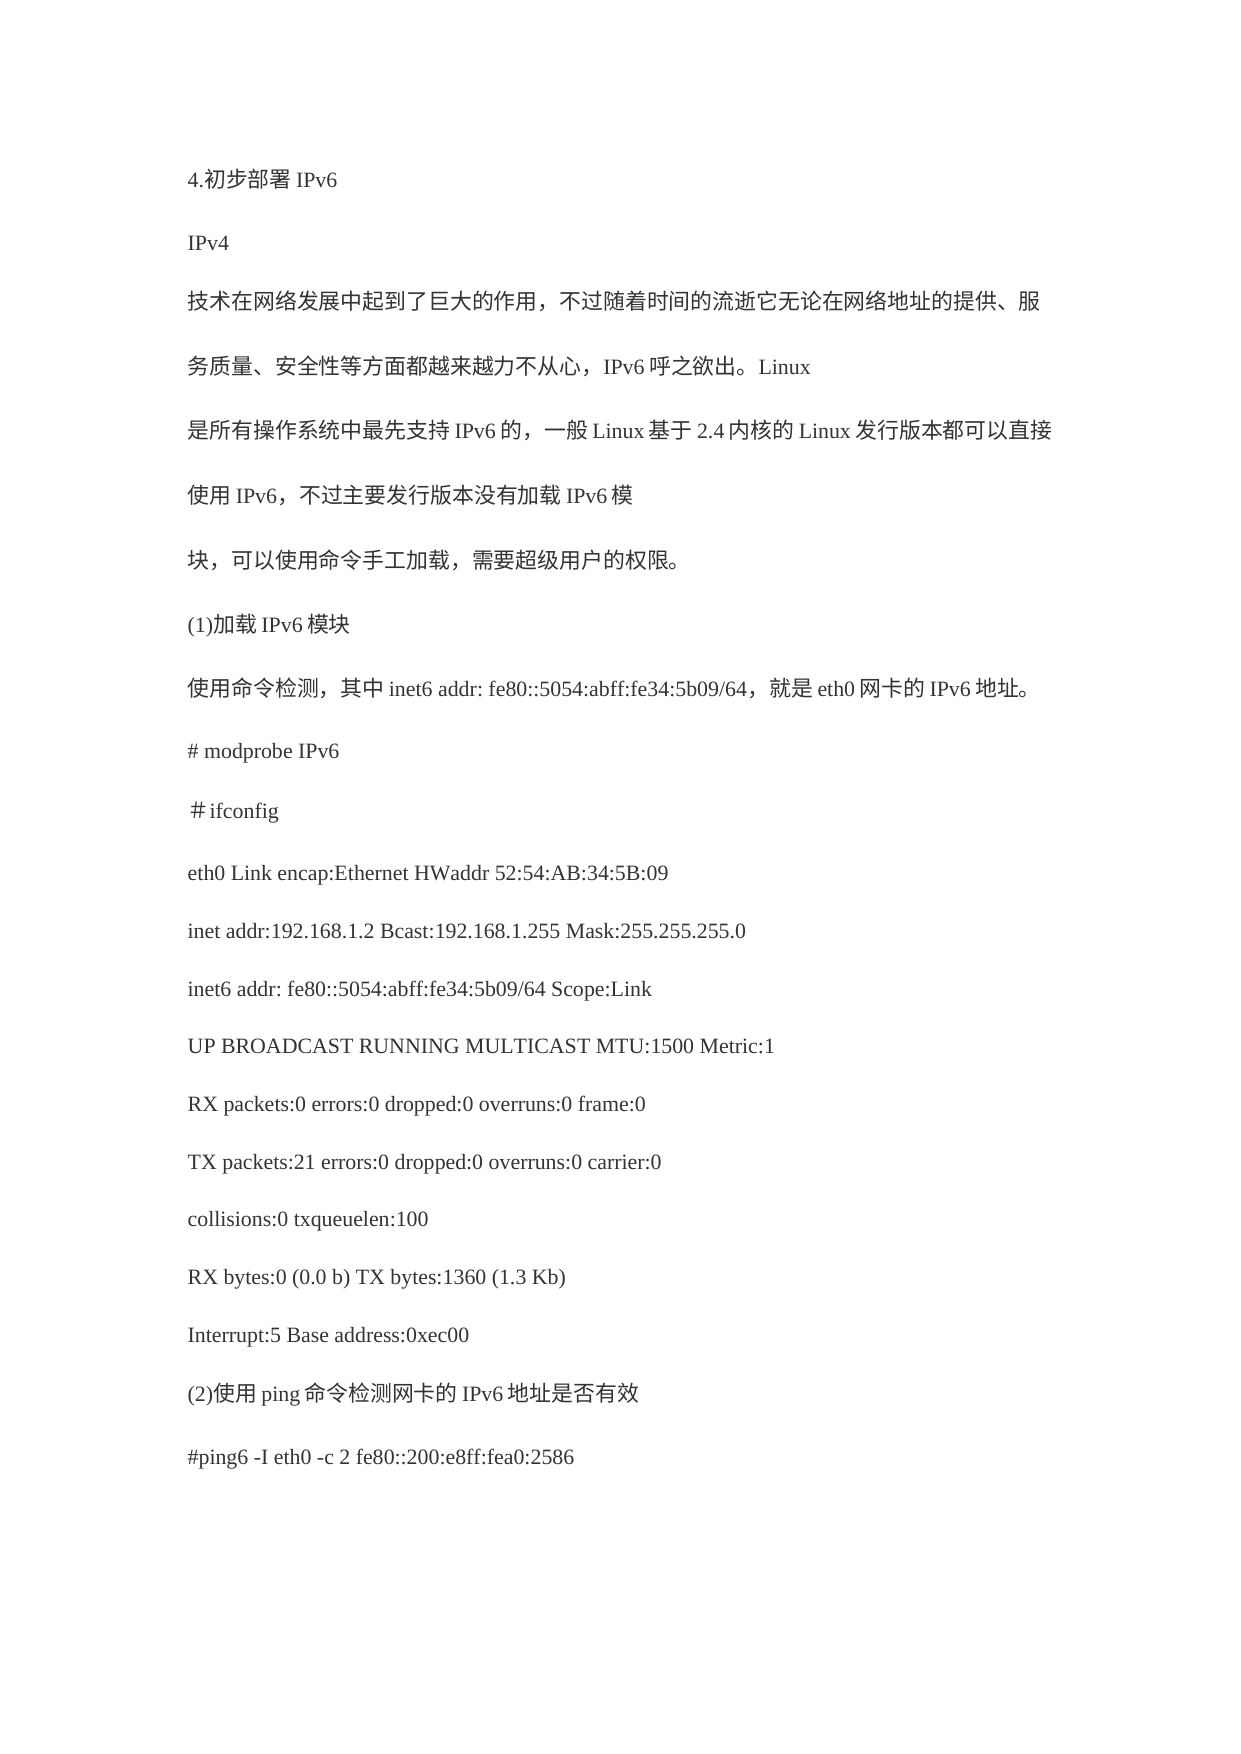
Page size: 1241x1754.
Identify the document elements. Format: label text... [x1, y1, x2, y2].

text #ping6 -I eth0 -c 2 fe80::200:e8ff:fea0:2586 [187, 1440, 1053, 1473]
text inet6 addr: fe80::5054:abff:fe34:5b09/64 Scope:Link [187, 972, 1053, 1004]
text IPv4 [187, 226, 1053, 259]
text inet addr:192.168.1.2 Bcast:192.168.1.255 Mask:255.255.255.0 [187, 914, 1053, 947]
text eth0 Link encap:Ethernet HWaddr 52:54:AB:34:5B:09 [187, 857, 1053, 889]
text (2)使用ping命令检测网卡的IPv6地址是否有效 [187, 1376, 1053, 1408]
text UP BROADCAST RUNNING MULTICAST MTU:1500 Metric:1 [187, 1030, 1053, 1062]
text 技术在网络发展中起到了巨大的作用，不过随着时间的流逝它无论在网络地址的提供、服务质量、安全性等方面都越来越力不从心，IPv6呼之欲出。Linux [187, 284, 1053, 381]
text 4.初步部署IPv6 [187, 162, 1053, 194]
text (1)加载IPv6模块 [187, 606, 1053, 639]
text ＃ifconfig [187, 792, 1053, 825]
text 是所有操作系统中最先支持IPv6的，一般Linux基于2.4内核的Linux发行版本都可以直接使用IPv6，不过主要发行版本没有加载IPv6模 [187, 413, 1053, 511]
text 使用命令检测，其中inet6 addr: fe80::5054:abff:fe34:5b09/64，就是eth0网卡的IPv6地址。 [187, 671, 1053, 703]
text 块，可以使用命令手工加载，需要超级用户的权限。 [187, 542, 1053, 575]
text # modprobe IPv6 [187, 735, 1053, 767]
text TX packets:21 errors:0 dropped:0 overruns:0 carrier:0 [187, 1145, 1053, 1178]
text collisions:0 txqueuelen:100 [187, 1203, 1053, 1235]
text Interrupt:5 Base address:0xec00 [187, 1318, 1053, 1351]
text RX packets:0 errors:0 dropped:0 overruns:0 frame:0 [187, 1087, 1053, 1120]
text RX bytes:0 (0.0 b) TX bytes:1360 (1.3 Kb) [187, 1261, 1053, 1293]
